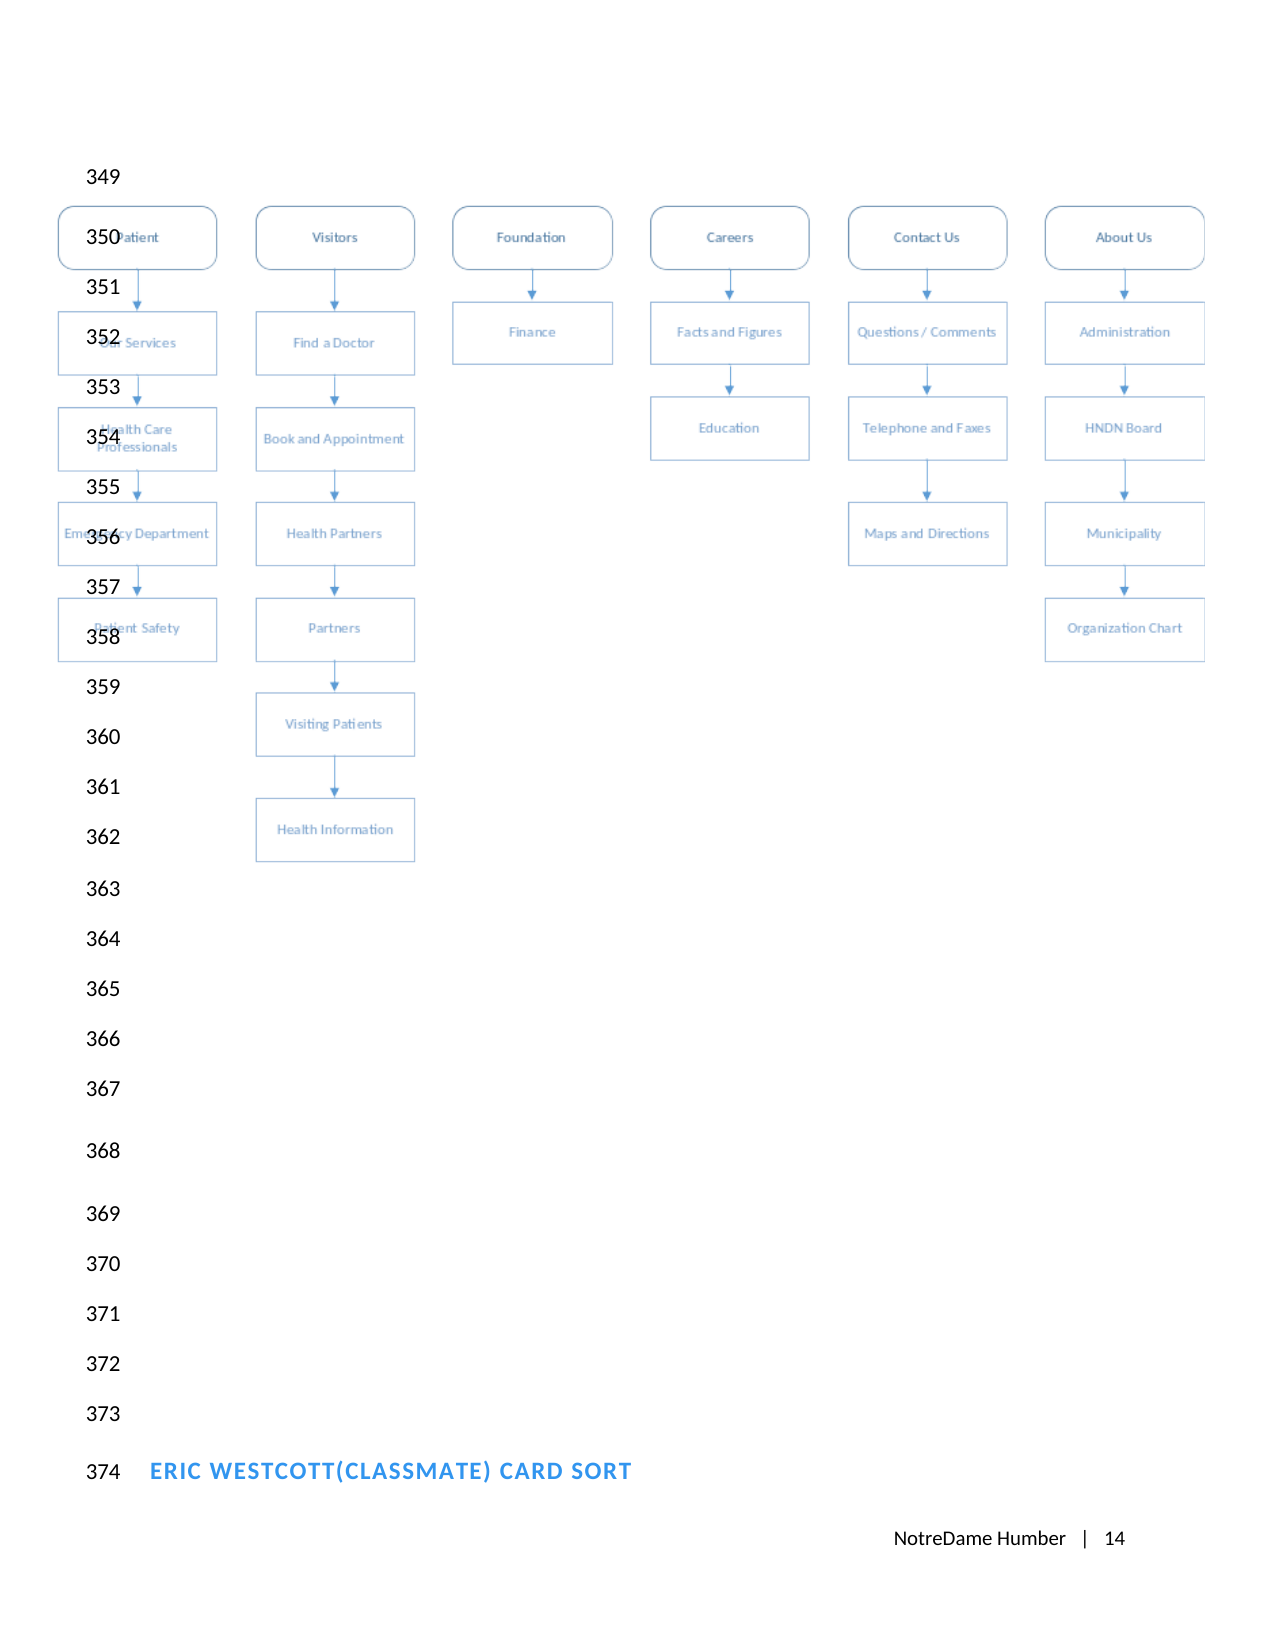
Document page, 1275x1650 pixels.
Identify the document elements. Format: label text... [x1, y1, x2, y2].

subtitle Eric Westcott(Classmate) Card Sort [150, 1455, 1125, 1485]
